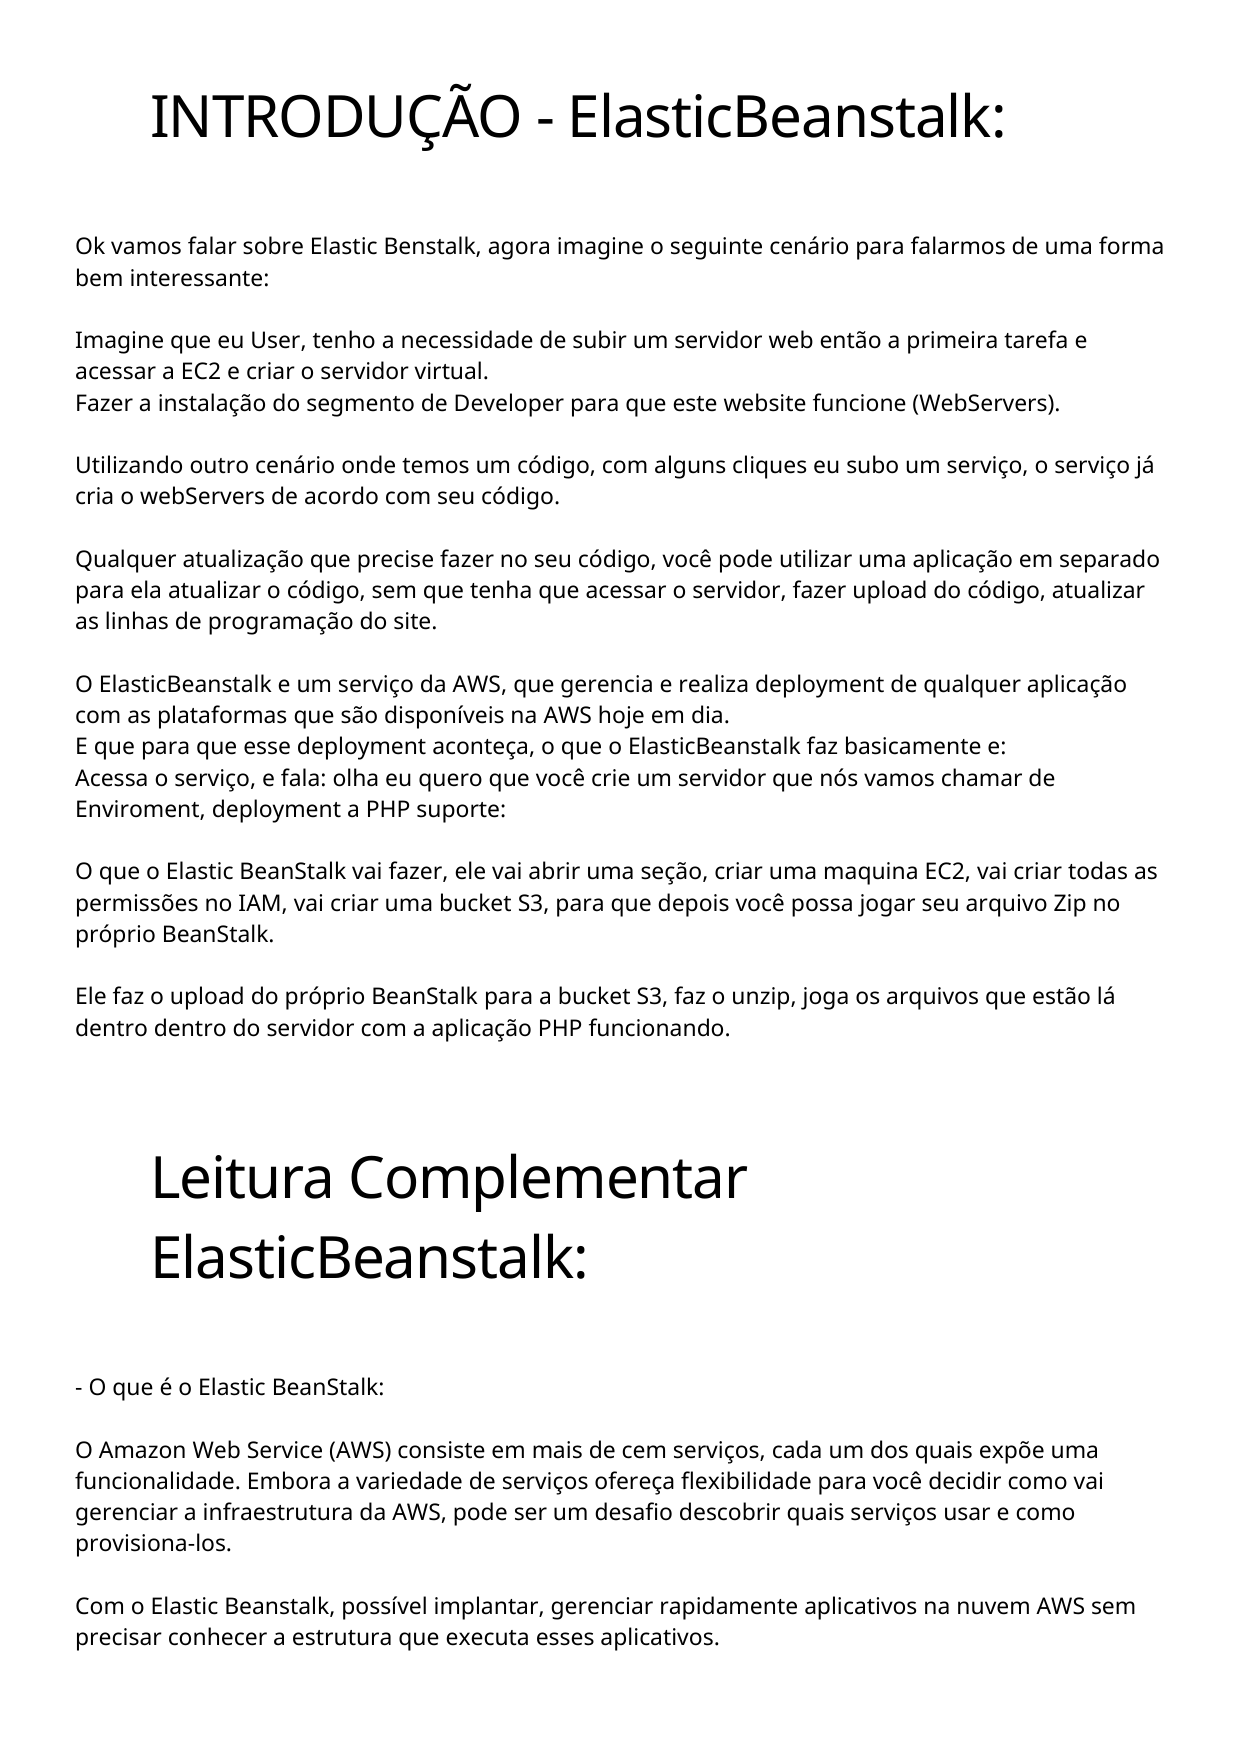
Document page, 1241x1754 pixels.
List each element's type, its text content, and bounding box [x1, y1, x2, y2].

text Fazer a instalação do segmento de Developer para que este website funcione (WebServers). [75, 386, 1165, 418]
text Qualquer atualização que precise fazer no seu código, você pode utilizar uma aplicação em separado para ela atualizar o código, sem que tenha que acessar o servidor, fazer upload do código, atualizar as linhas de programação do site. [75, 543, 1165, 636]
text Acessa o serviço, e fala: olha eu quero que você crie um servidor que nós vamos chamar de Enviroment, deployment a PHP suporte: [75, 761, 1165, 824]
text Ok vamos falar sobre Elastic Benstalk, agora imagine o seguinte cenário para falarmos de uma forma bem interessante: [75, 230, 1165, 293]
text Utilizando outro cenário onde temos um código, com alguns cliques eu subo um serviço, o serviço já cria o webServers de acordo com seu código. [75, 449, 1165, 511]
text Com o Elastic Beanstalk, possível implantar, gerenciar rapidamente aplicativos na nuvem AWS sem precisar conhecer a estrutura que executa esses aplicativos. [75, 1590, 1165, 1652]
text O Amazon Web Service (AWS) consiste em mais de cem serviços, cada um dos quais expõe uma funcionalidade. Embora a variedade de serviços ofereça flexibilidade para você decidir como vai gerenciar a infraestrutura da AWS, pode ser um desafio descobrir quais serviços usar e como provisiona-los. [75, 1434, 1165, 1559]
title INTRODUÇÃO - ElasticBeanstalk: [150, 75, 1090, 154]
title Leitura Complementar ElasticBeanstalk: [150, 1136, 1090, 1295]
text E que para que esse deployment aconteça, o que o ElasticBeanstalk faz basicamente e: [75, 730, 1165, 761]
text O que o Elastic BeanStalk vai fazer, ele vai abrir uma seção, criar uma maquina EC2, vai criar todas as permissões no IAM, vai criar uma bucket S3, para que depois você possa jogar seu arquivo Zip no próprio BeanStalk. [75, 855, 1165, 949]
text O ElasticBeanstalk e um serviço da AWS, que gerencia e realiza deployment de qualquer aplicação com as plataformas que são disponíveis na AWS hoje em dia. [75, 668, 1165, 730]
text - O que é o Elastic BeanStalk: [75, 1371, 1165, 1402]
text Imagine que eu User, tenho a necessidade de subir um servidor web então a primeira tarefa e acessar a EC2 e criar o servidor virtual. [75, 324, 1165, 386]
text Ele faz o upload do próprio BeanStalk para a bucket S3, faz o unzip, joga os arquivos que estão lá dentro dentro do servidor com a aplicação PHP funcionando. [75, 980, 1165, 1043]
